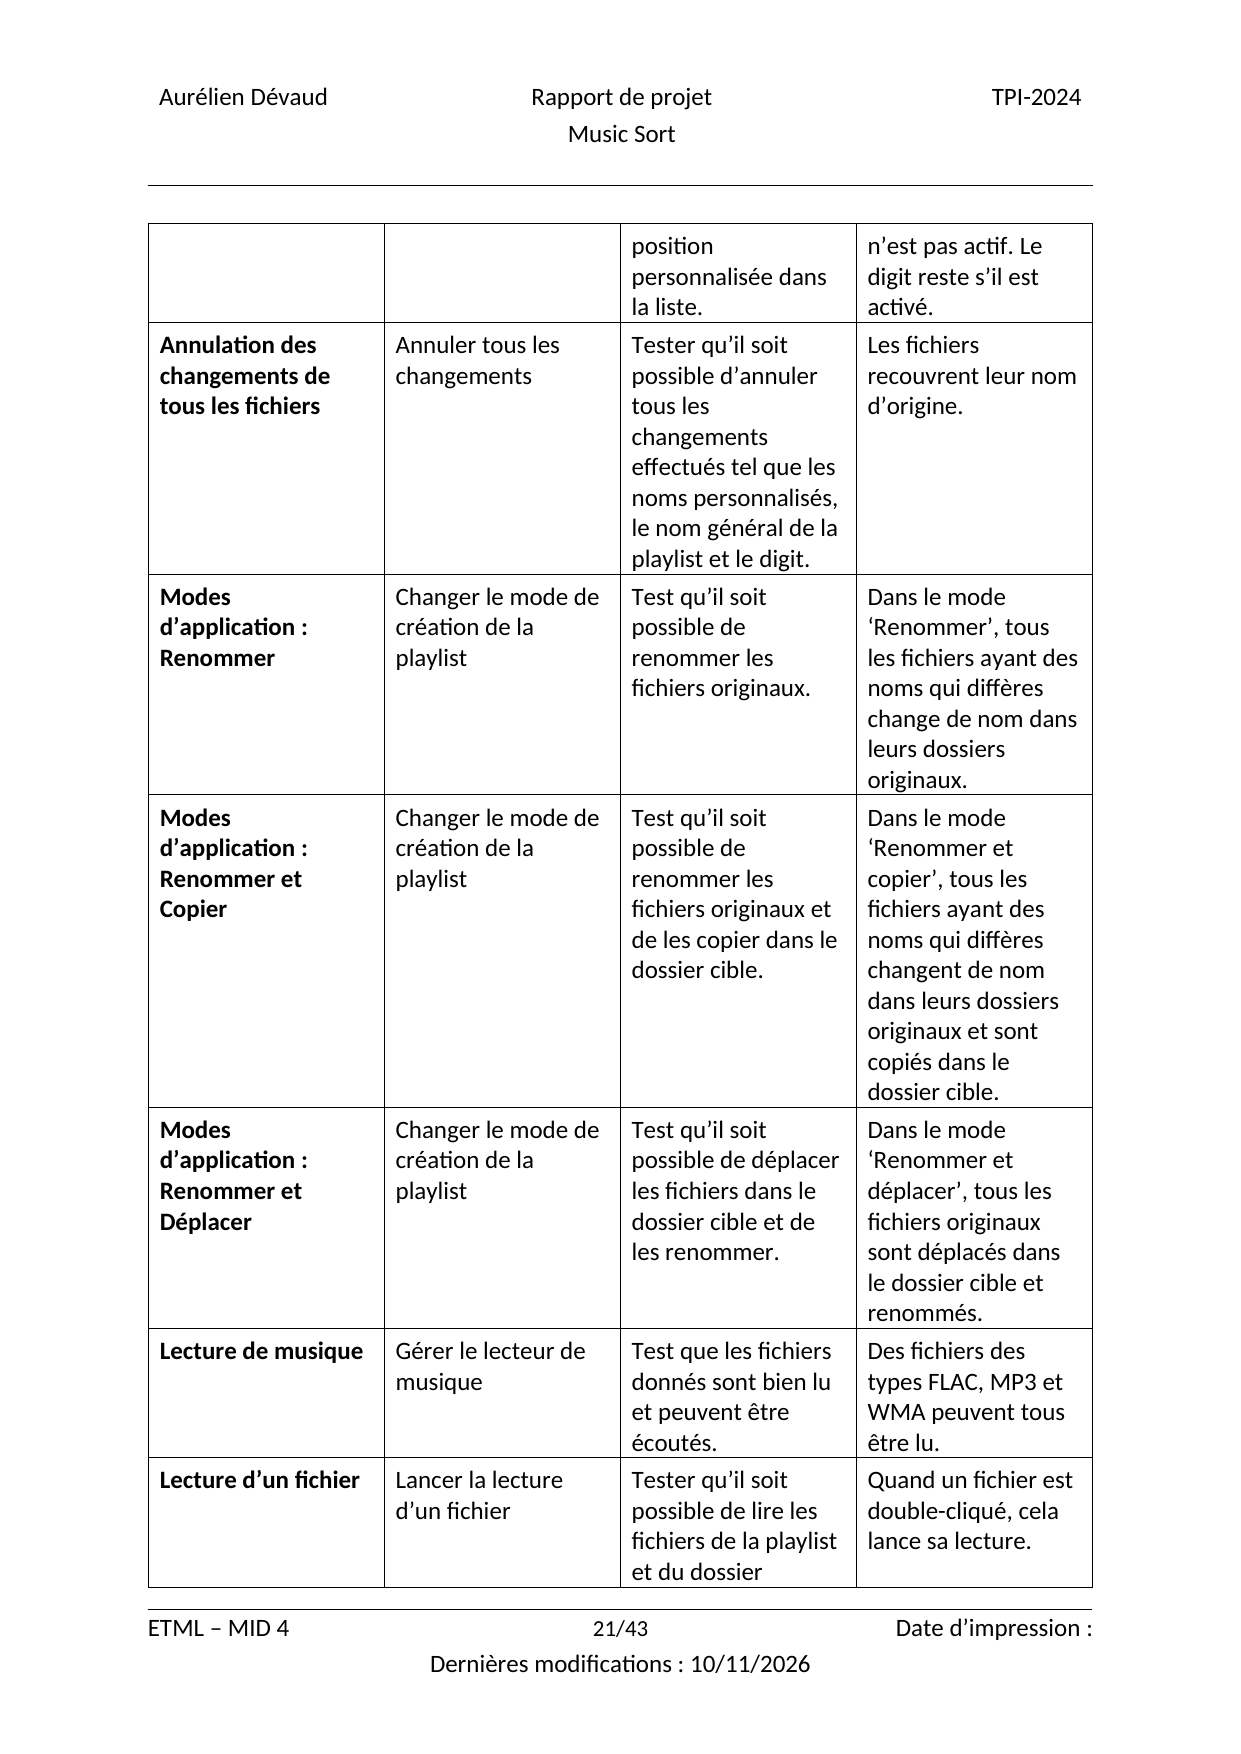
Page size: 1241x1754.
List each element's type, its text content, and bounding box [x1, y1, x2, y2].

table_cell Annulation des changements de tous les fichiers [149, 323, 384, 573]
table_cell Changer le mode de création de la playlist [385, 795, 620, 1107]
table_cell Annuler tous les changements [385, 323, 620, 573]
table_cell Modes d’application : Renommer [149, 575, 384, 794]
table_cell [857, 224, 1092, 322]
table_cell Gérer le lecteur de musique [385, 1329, 620, 1457]
table_cell Test qu’il soit possible de déplacer les fichiers dans le dossier cible et de les renommer. [621, 1108, 856, 1328]
table_cell Changer le mode de création de la playlist [385, 1108, 620, 1328]
table_cell Changer le mode de création de la playlist [385, 575, 620, 794]
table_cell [149, 224, 384, 322]
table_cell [857, 1458, 1092, 1587]
table_cell Dans le mode ‘Renommer et déplacer’, tous les fichiers originaux sont déplacés dans le dossier cible et renommés. [857, 1108, 1092, 1328]
table_cell Test que les fichiers donnés sont bien lu et peuvent être écoutés. [621, 1329, 856, 1457]
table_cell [385, 1458, 620, 1587]
table_cell Test qu’il soit possible de renommer les fichiers originaux et de les copier dans le dossier cible. [621, 795, 856, 1107]
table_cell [621, 1458, 856, 1587]
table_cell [621, 224, 856, 322]
table_cell Dans le mode ‘Renommer’, tous les fichiers ayant des noms qui diffères change de nom dans leurs dossiers originaux. [857, 575, 1092, 794]
table_cell Les fichiers recouvrent leur nom d’origine. [857, 323, 1092, 573]
table_cell Dans le mode ‘Renommer et copier’, tous les fichiers ayant des noms qui diffères changent de nom dans leurs dossiers originaux et sont copiés dans le dossier cible. [857, 795, 1092, 1107]
table_cell Modes d’application : Renommer et Déplacer [149, 1108, 384, 1328]
table_cell Lecture de musique [149, 1329, 384, 1457]
table_cell Modes d’application : Renommer et Copier [149, 795, 384, 1107]
table_cell Des fichiers des types FLAC, MP3 et WMA peuvent tous être lu. [857, 1329, 1092, 1457]
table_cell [385, 224, 620, 322]
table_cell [149, 1458, 384, 1587]
table_cell Test qu’il soit possible de renommer les fichiers originaux. [621, 575, 856, 794]
table_cell Tester qu’il soit possible d’annuler tous les changements effectués tel que les noms personnalisés, le nom général de la playlist et le digit. [621, 323, 856, 573]
